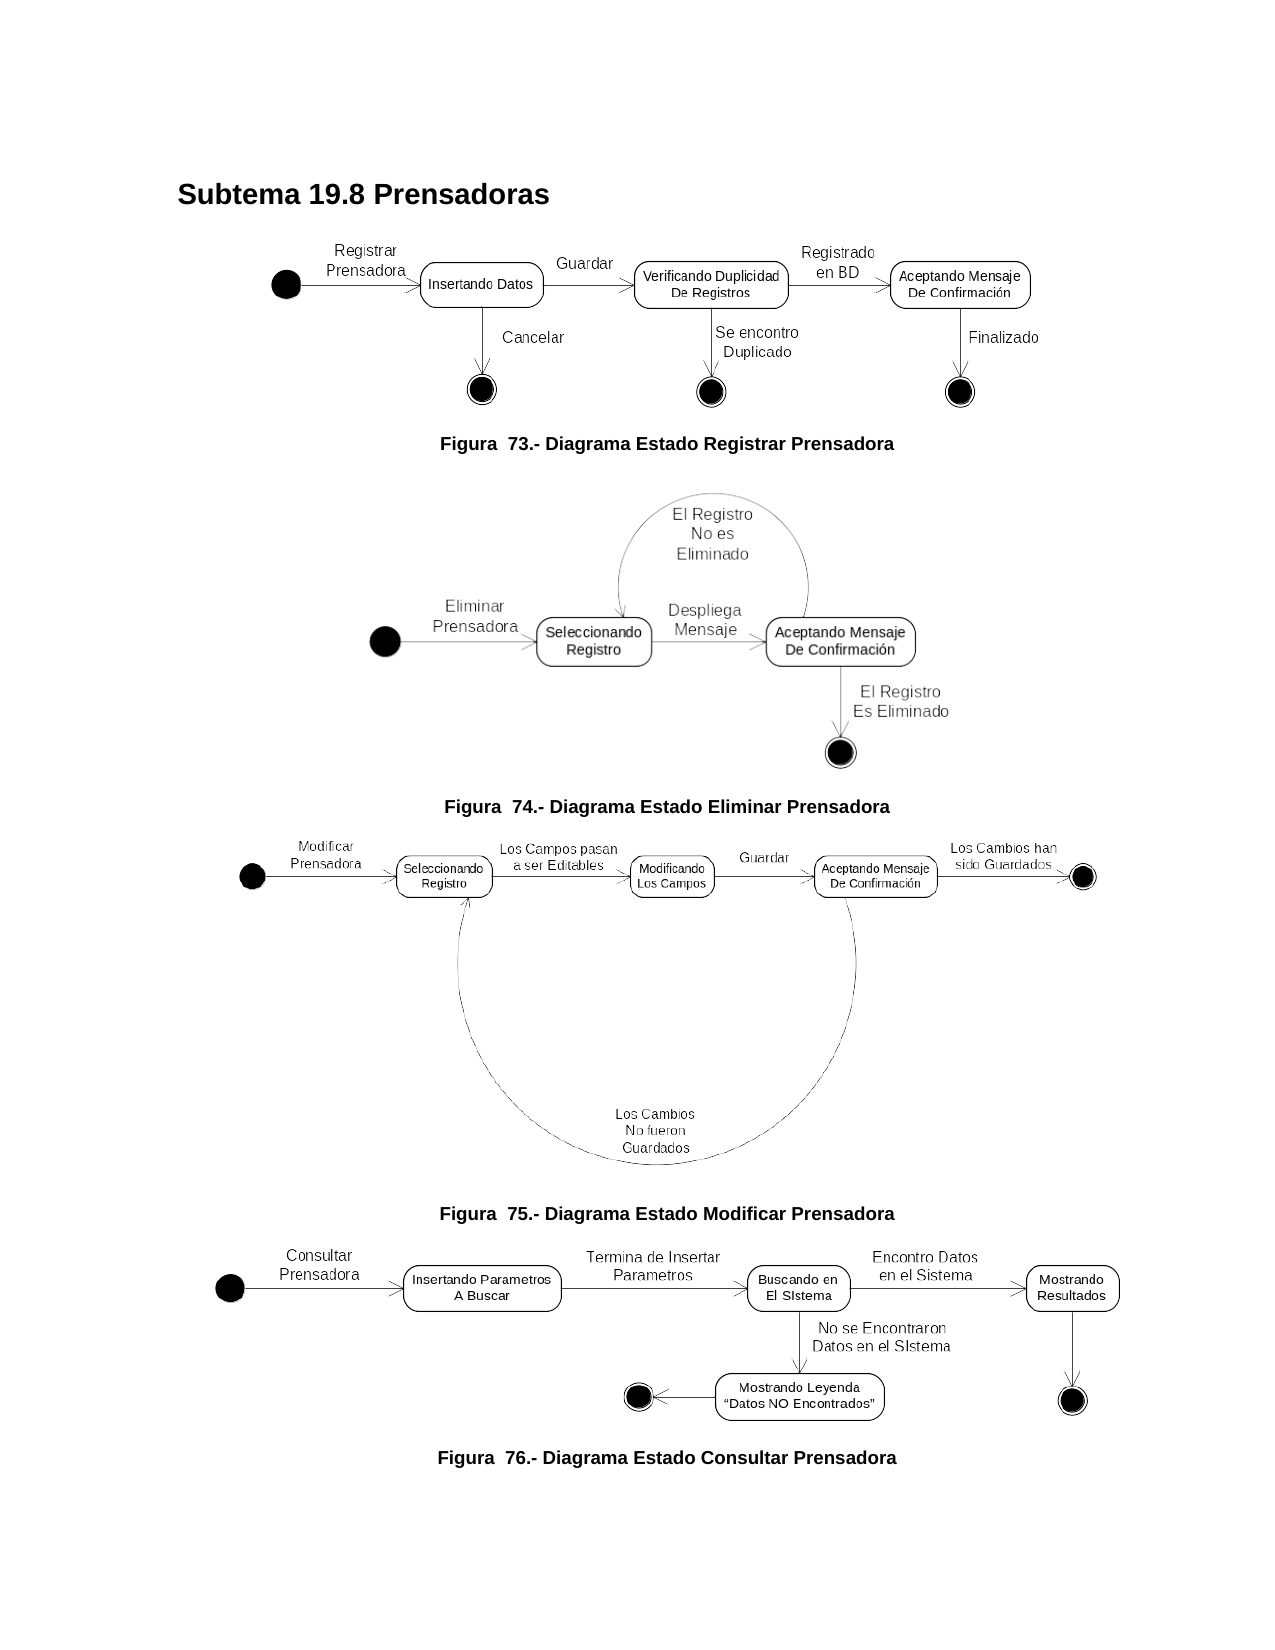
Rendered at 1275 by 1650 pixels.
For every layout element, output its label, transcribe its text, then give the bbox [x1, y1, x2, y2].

subtitle Prensadoras [177, 177, 1157, 211]
